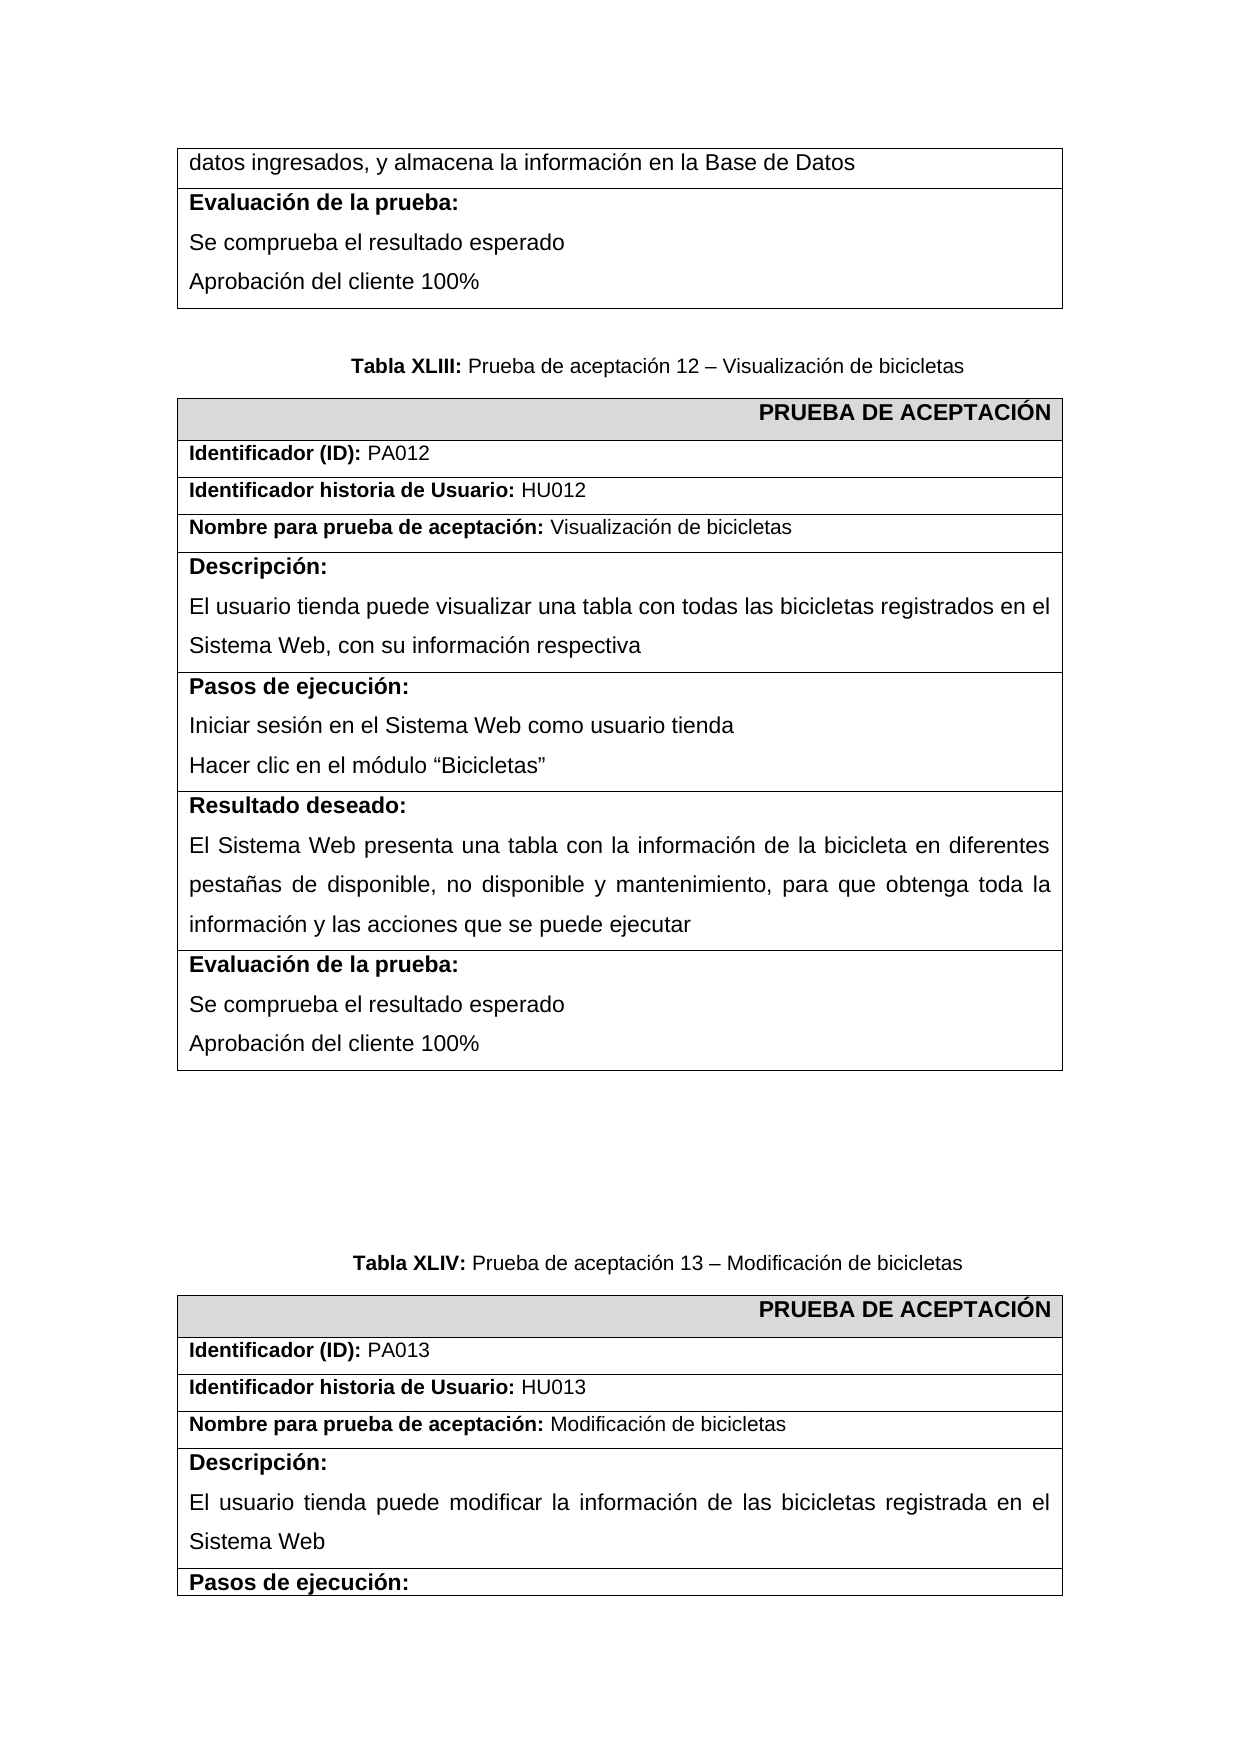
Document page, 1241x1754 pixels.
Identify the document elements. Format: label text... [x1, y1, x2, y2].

text Tabla XLIV: Prueba de aceptación 13 – Modificación de bicicletas [177, 1251, 1063, 1274]
text Tabla XLIII: Prueba de aceptación 12 – Visualización de bicicletas [177, 353, 1063, 377]
table_cell Nombre para prueba de aceptación: Modificación de bicicletas [178, 1412, 1062, 1448]
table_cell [178, 1569, 1062, 1595]
table_cell Identificador historia de Usuario: HU013 [178, 1375, 1062, 1411]
table_header PRUEBA DE ACEPTACIÓN [178, 1296, 1062, 1337]
table_cell Resultado deseado: El Sistema Web presenta una tabla con la información de la bicicleta en diferentes pestañas de disponible, no disponible y mantenimiento, para que obtenga toda la información y las acciones que se puede ejecutar [178, 792, 1062, 950]
table_cell Identificador (ID): PA012 [178, 441, 1062, 477]
table_cell Descripción: El usuario tienda puede modificar la información de las bicicletas registrada en el Sistema Web [178, 1449, 1062, 1568]
table_header PRUEBA DE ACEPTACIÓN [178, 399, 1062, 440]
table_cell Evaluación de la prueba: Se comprueba el resultado esperado Aprobación del cliente 100% [178, 189, 1062, 308]
table_cell Identificador historia de Usuario: HU012 [178, 478, 1062, 514]
table_cell Nombre para prueba de aceptación: Visualización de bicicletas [178, 515, 1062, 552]
table_cell Pasos de ejecución: Iniciar sesión en el Sistema Web como usuario tienda Hacer clic en el módulo “Bicicletas” [178, 673, 1062, 791]
table_cell Identificador (ID): PA013 [178, 1338, 1062, 1374]
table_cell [178, 149, 1062, 188]
table_cell Descripción: El usuario tienda puede visualizar una tabla con todas las bicicletas registrados en el Sistema Web, con su información respectiva [178, 553, 1062, 672]
table_cell Evaluación de la prueba: Se comprueba el resultado esperado Aprobación del cliente 100% [178, 951, 1062, 1069]
